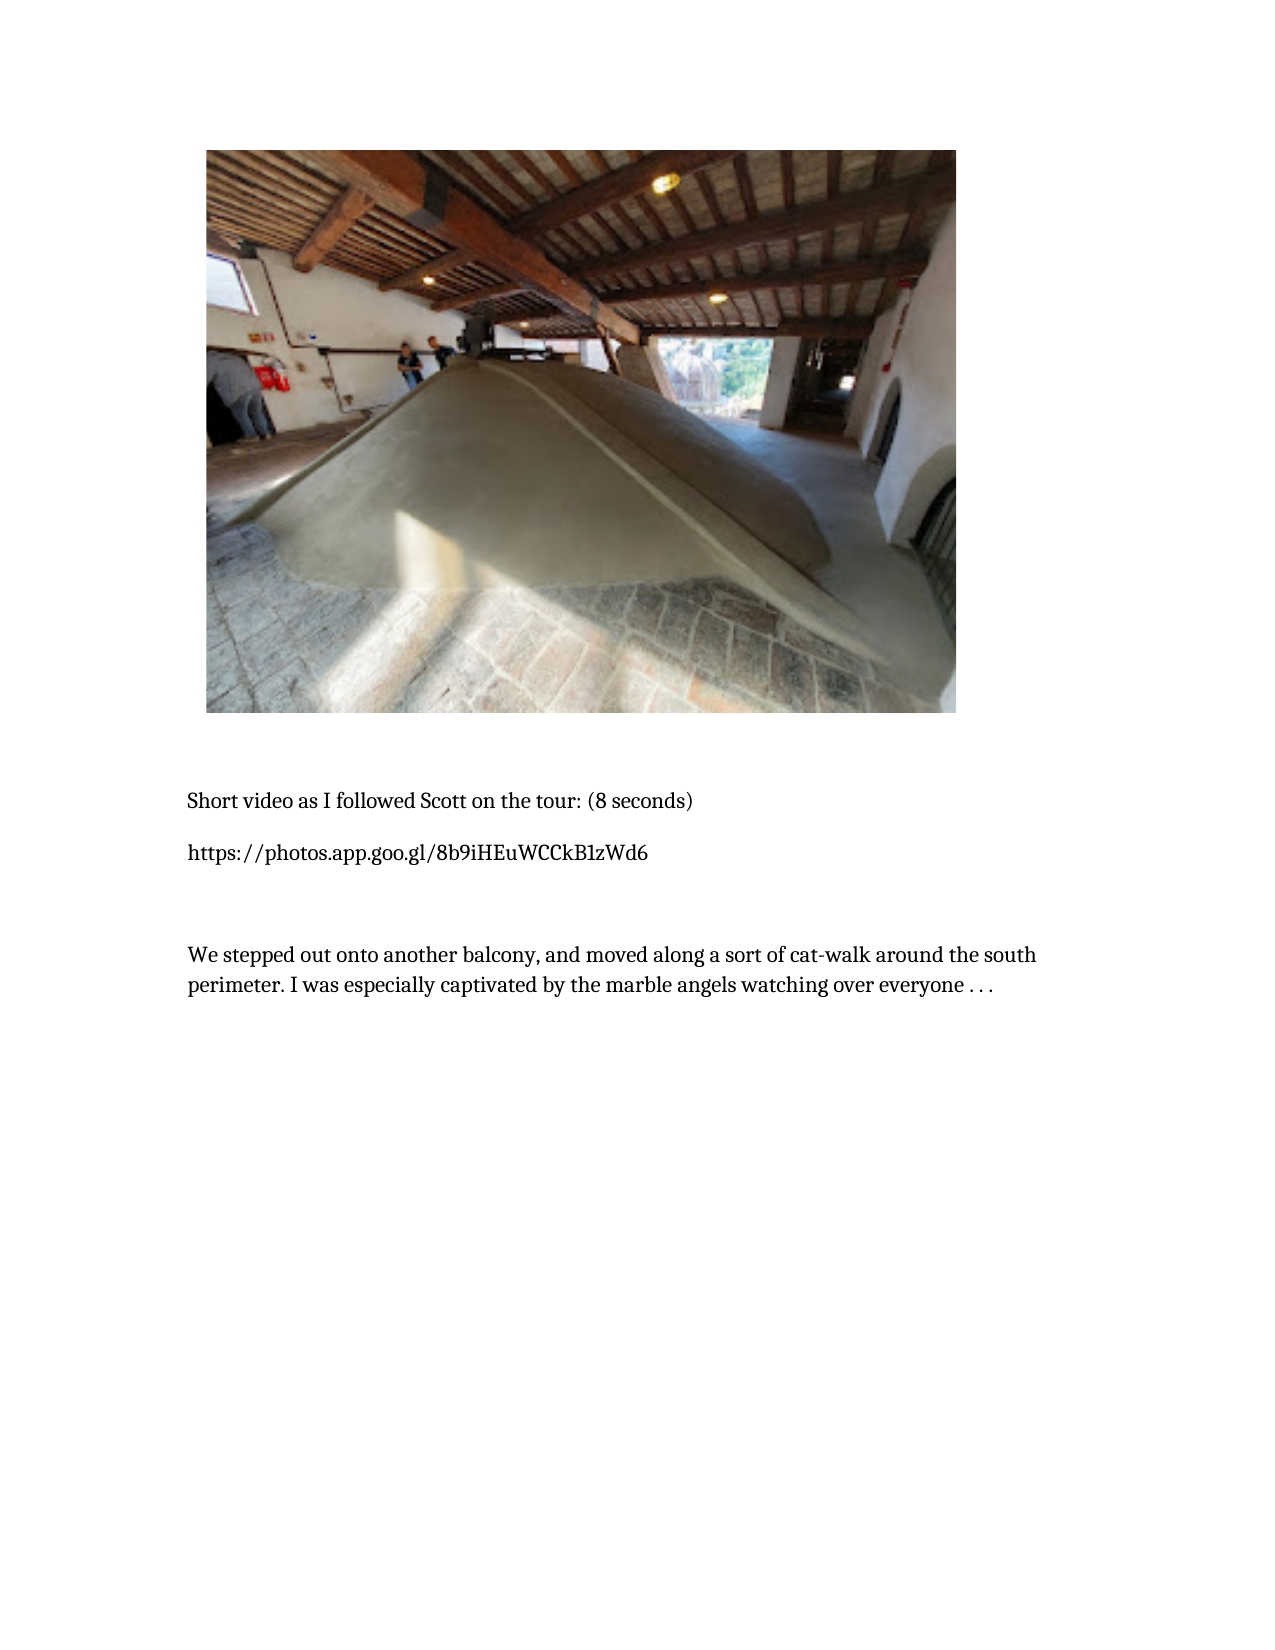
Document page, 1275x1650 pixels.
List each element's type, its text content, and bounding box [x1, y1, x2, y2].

text We stepped out onto another balcony, and moved along a sort of cat-walk around the south perimeter. I was especially captivated by the marble angels watching over everyone . . . [187, 941, 1087, 998]
picture [206, 150, 957, 713]
text Short video as I followed Scott on the tour: (8 seconds) [187, 788, 1087, 814]
text https://photos.app.goo.gl/8b9iHEuWCCkB1zWd6 [187, 839, 1087, 866]
